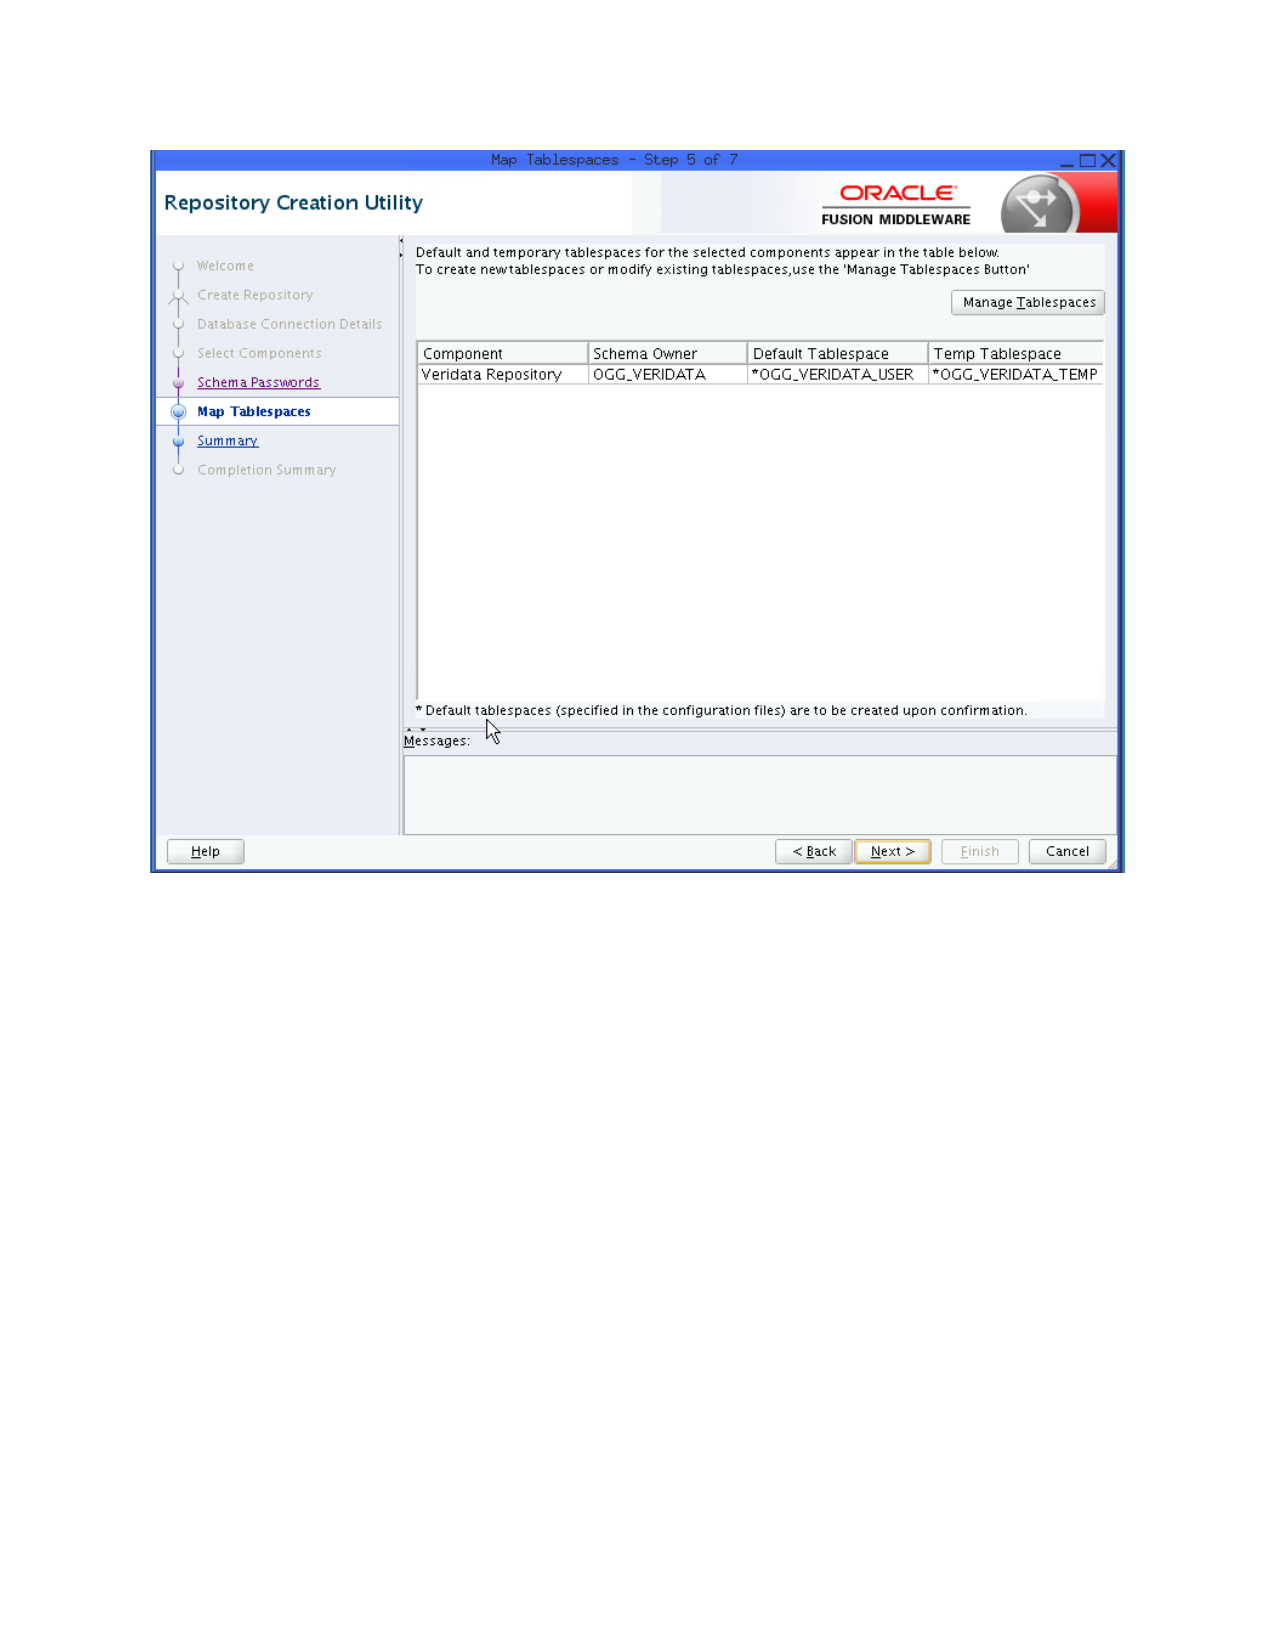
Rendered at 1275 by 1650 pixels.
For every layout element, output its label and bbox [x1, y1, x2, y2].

picture [150, 150, 1125, 873]
